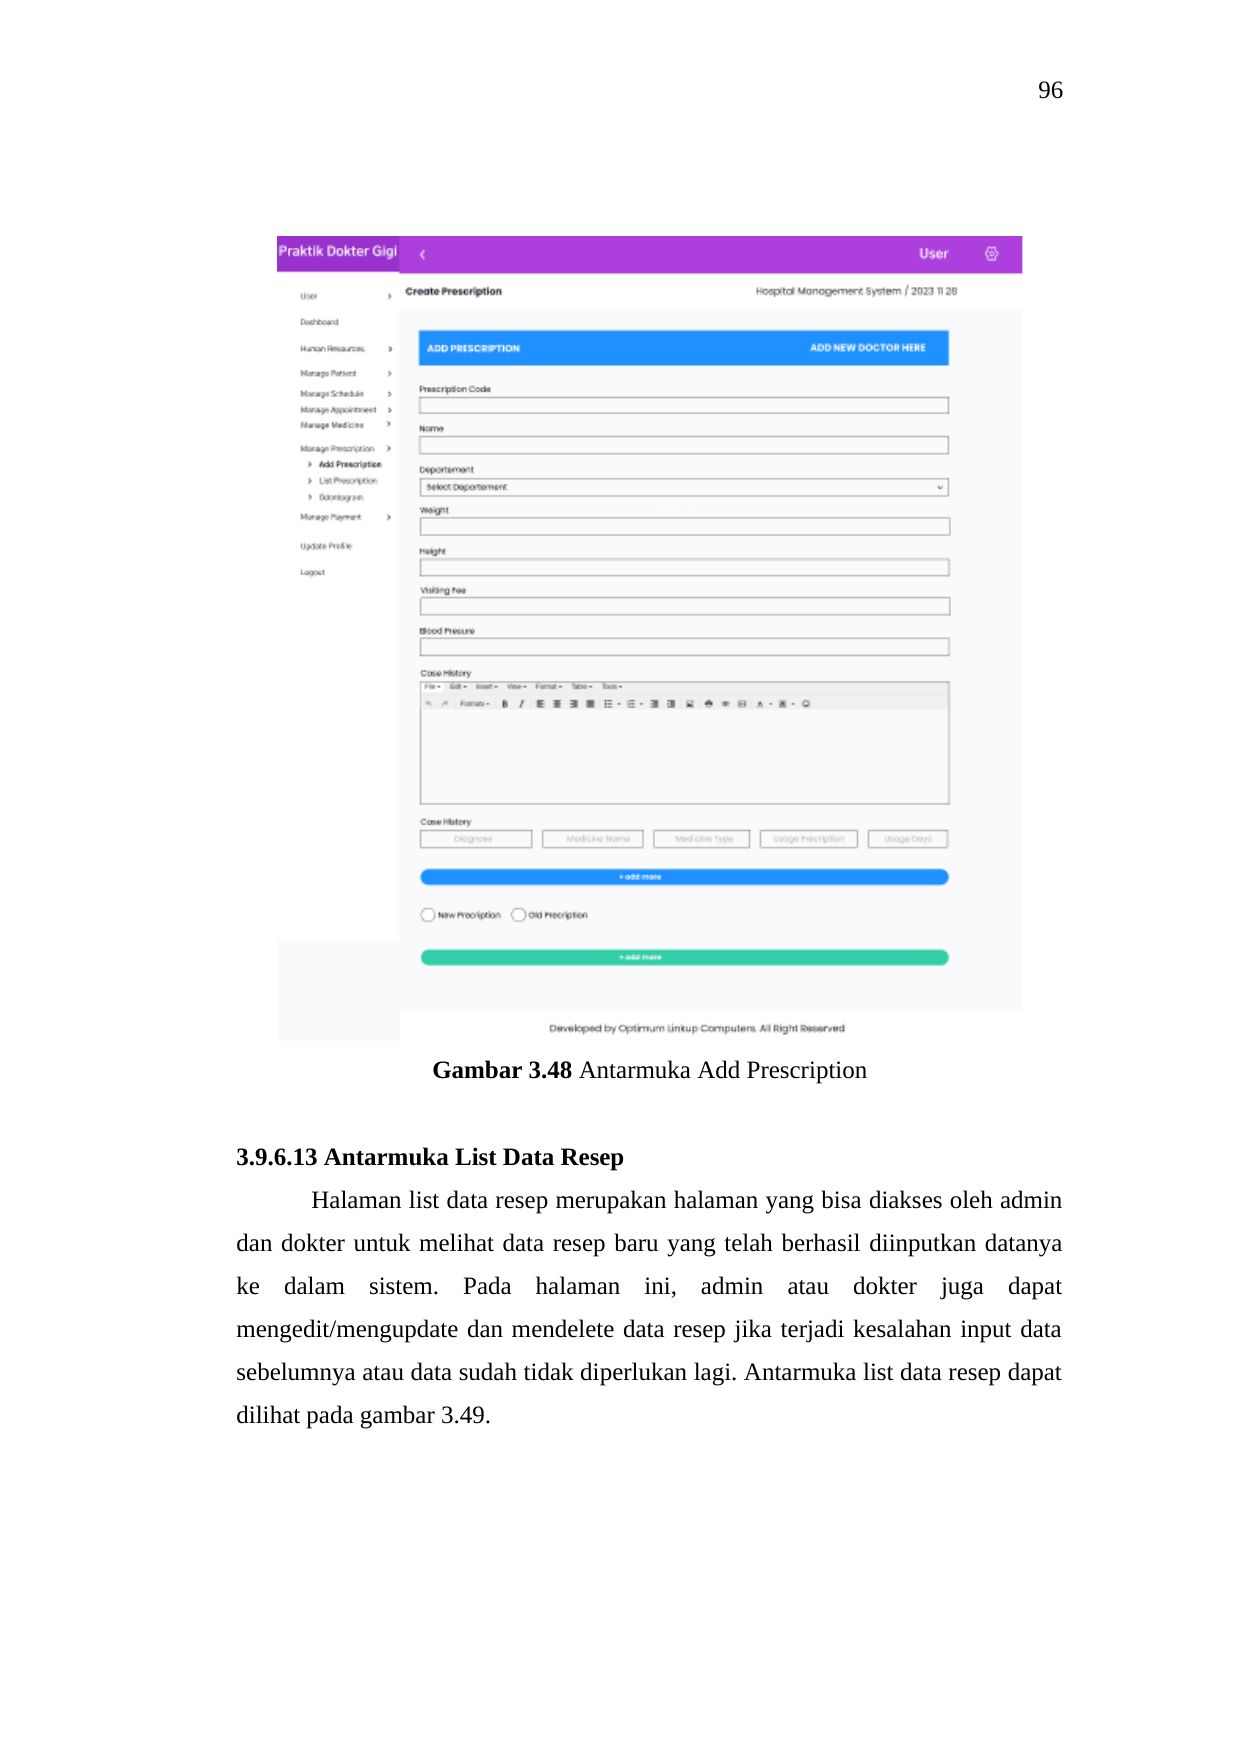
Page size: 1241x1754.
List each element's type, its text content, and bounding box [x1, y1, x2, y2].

picture [277, 236, 1023, 1041]
text 3.9.6.13 Antarmuka List Data Resep [236, 1142, 1063, 1170]
text Halaman list data resep merupakan halaman yang bisa diakses oleh admin dan dokter untuk melihat data resep baru yang telah berhasil diinputkan datanya ke dalam sistem. Pada halaman ini, admin atau dokter juga dapat mengedit/mengupdate dan mendelete data resep jika terjadi kesalahan input data sebelumnya atau data sudah tidak diperlukan lagi. Antarmuka list data resep dapat dilihat pada gambar 3.49. [236, 1185, 1063, 1429]
subtitle Gambar 3.48 Antarmuka Add Prescription [236, 1055, 1063, 1084]
